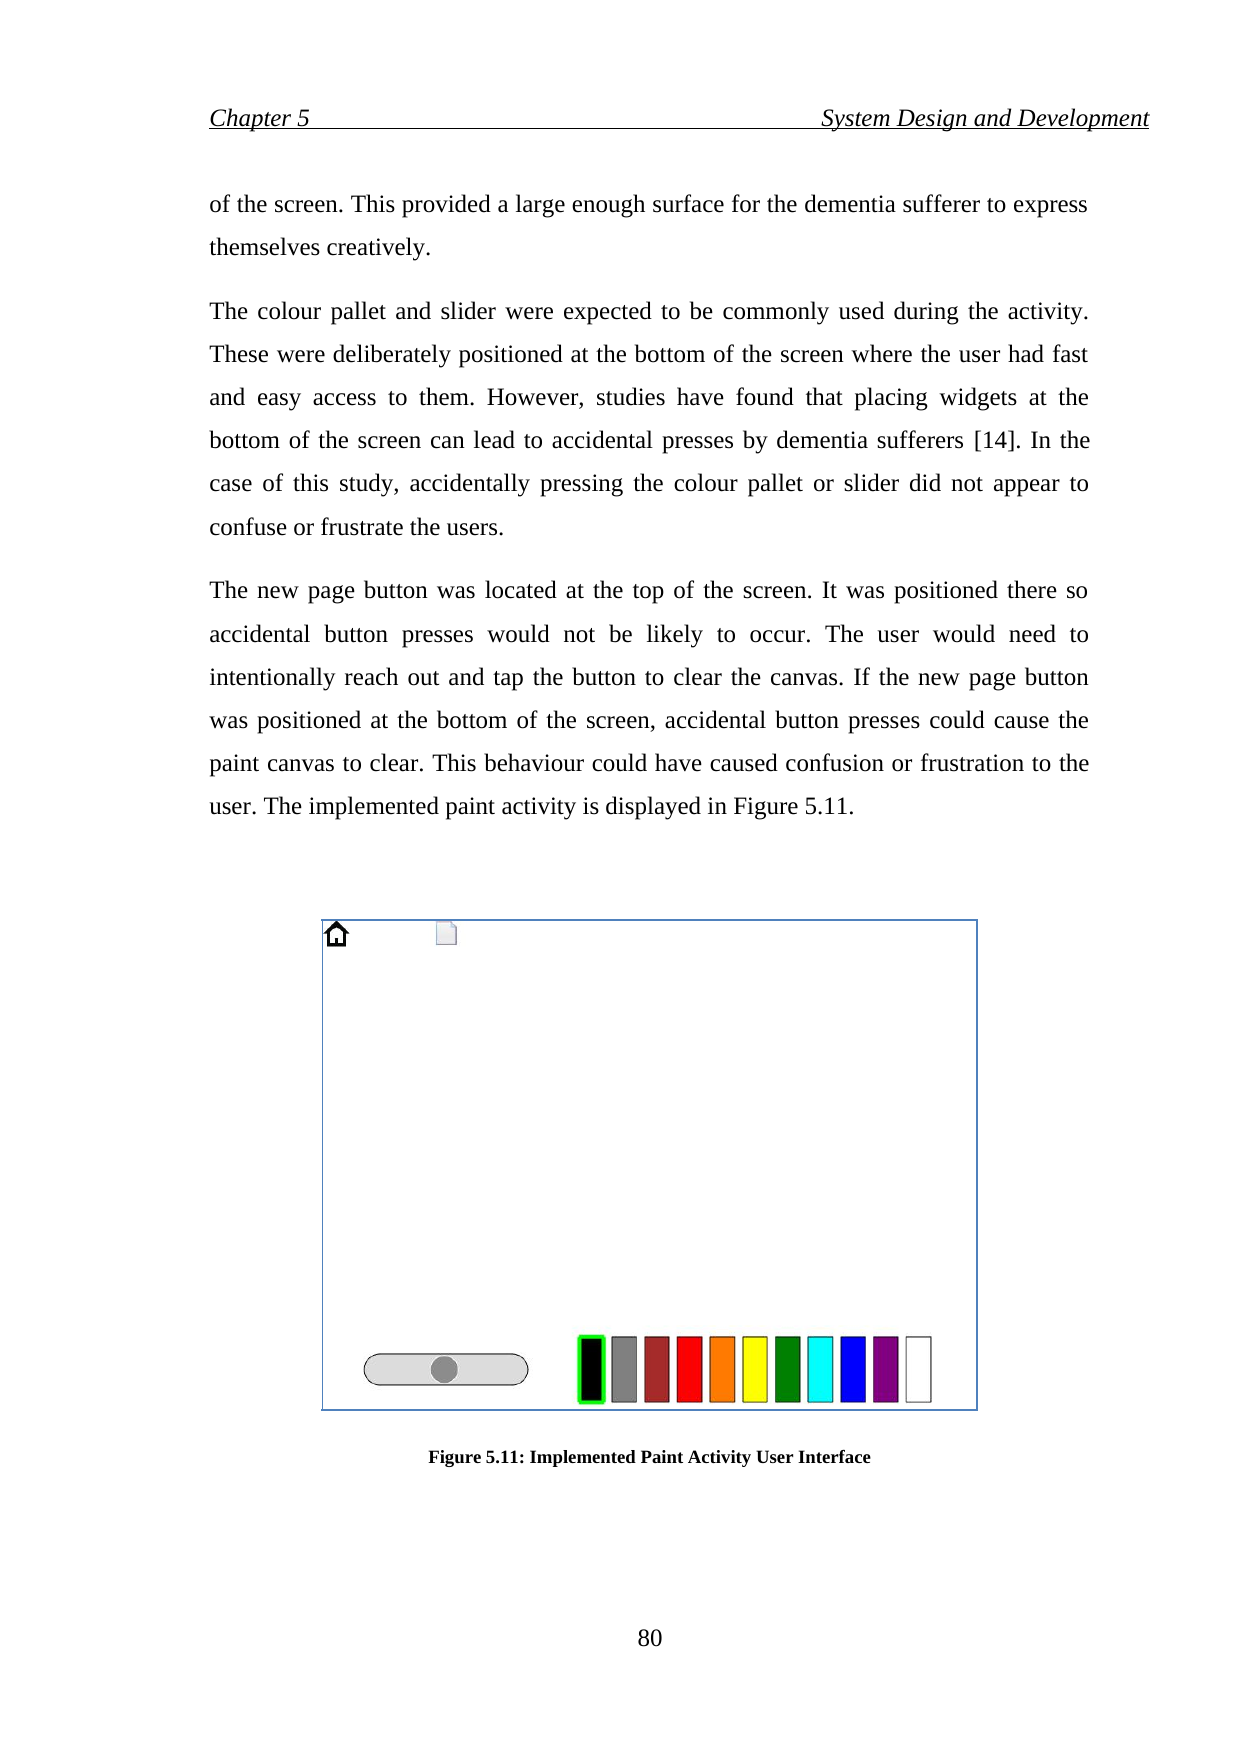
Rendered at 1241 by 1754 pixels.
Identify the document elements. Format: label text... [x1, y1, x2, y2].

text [209, 189, 1090, 261]
text Figure 5.11: Implemented Paint Activity User Interface [209, 1446, 1090, 1468]
text The new page button was located at the top of the screen. It was positioned there so accidental button presses would not be likely to occur. The user would need to intentionally reach out and tap the button to clear the canvas. If the new page button was positioned at the bottom of the screen, accidental button presses could cause the paint canvas to clear. This behaviour could have caused confusion or frustration to the user. The implemented paint activity is displayed in Figure 5.11. [209, 576, 1090, 820]
text The colour pallet and slider were expected to be commonly used during the activity. These were deliberately positioned at the bottom of the screen where the user had fast and easy access to them. However, studies have found that placing widgets at the bottom of the screen can lead to accidental presses by dementia sufferers [14]. In the case of this study, accidentally pressing the colour pallet or slider did not appear to confuse or frustrate the users. [209, 296, 1090, 540]
picture [323, 921, 976, 1409]
